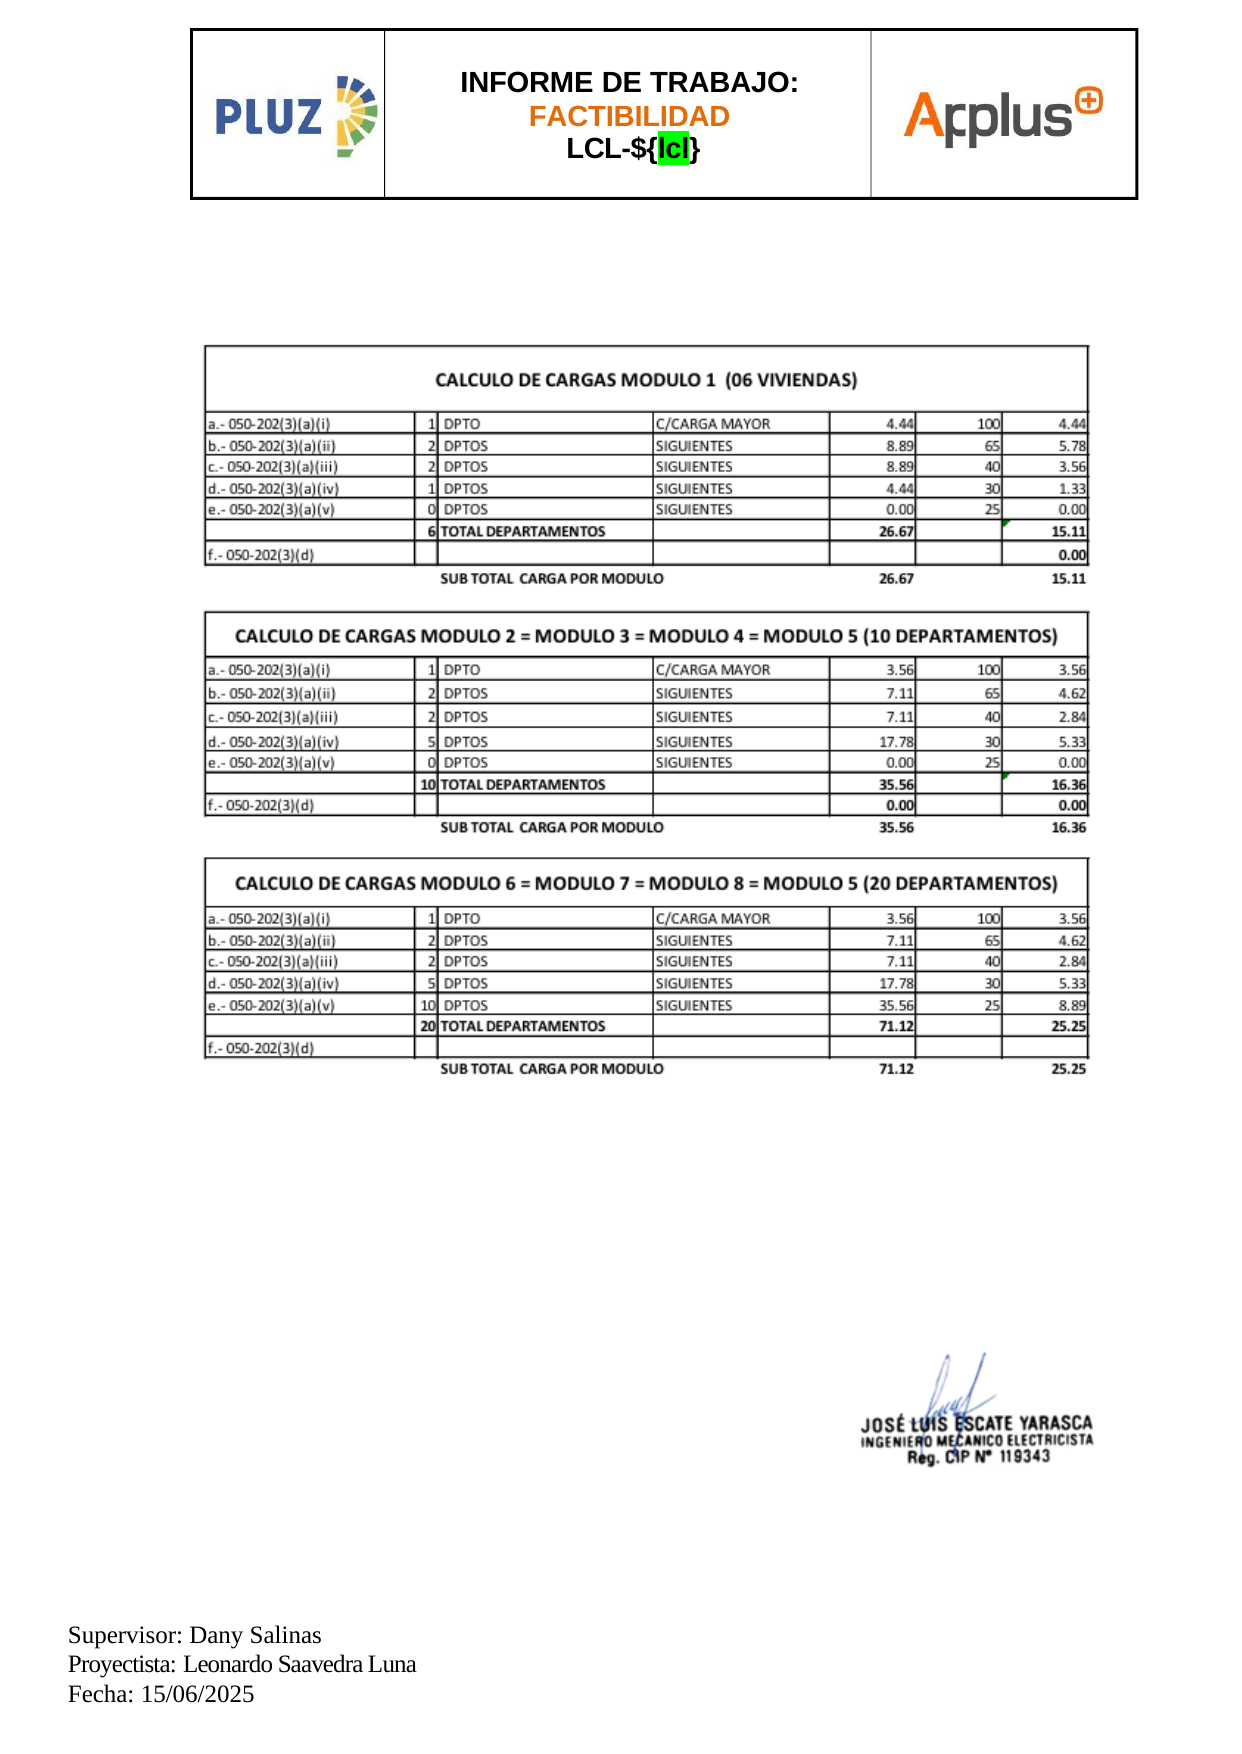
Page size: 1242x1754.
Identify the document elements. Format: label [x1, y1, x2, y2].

picture [207, 64, 384, 161]
picture [196, 336, 1118, 1479]
picture [897, 82, 1108, 149]
